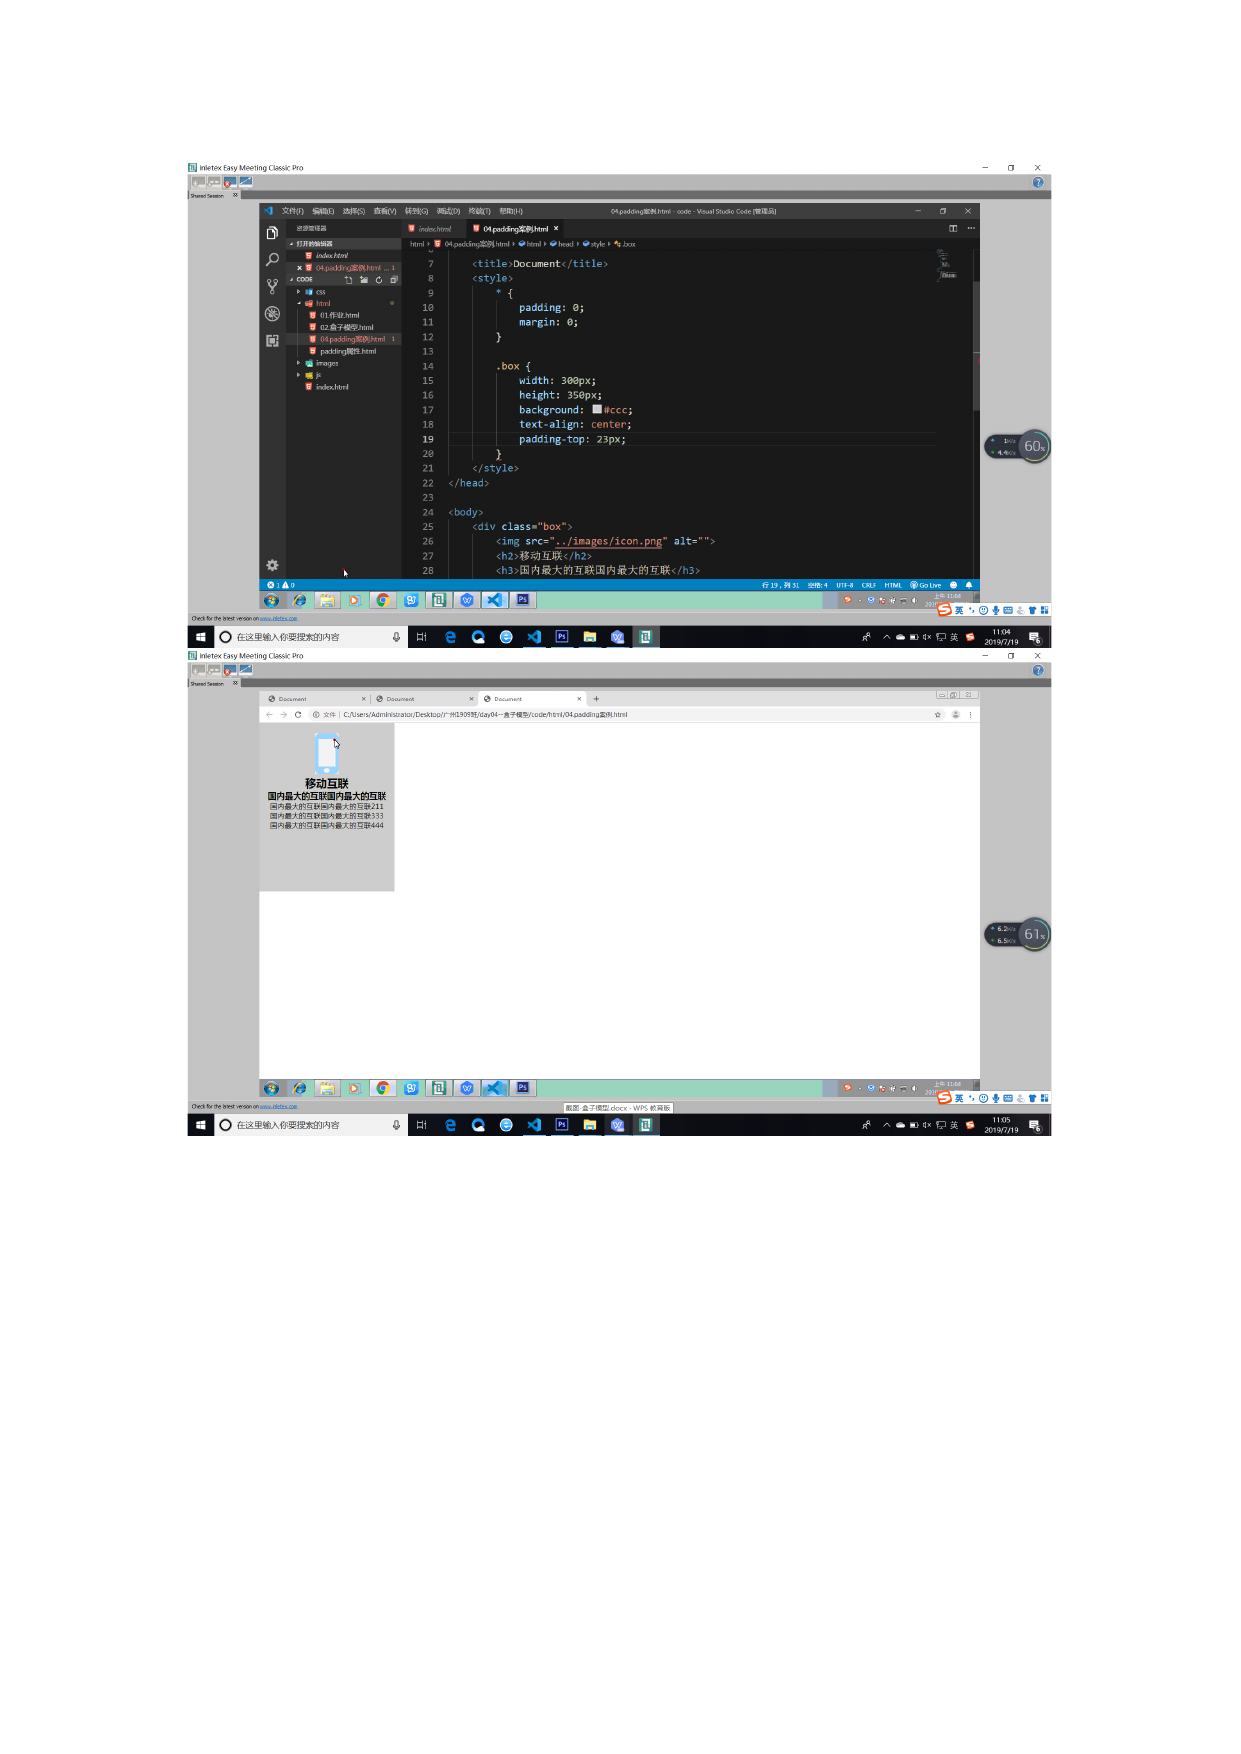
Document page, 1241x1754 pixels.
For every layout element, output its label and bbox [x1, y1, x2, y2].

picture [187, 162, 1052, 648]
picture [187, 649, 1052, 1136]
